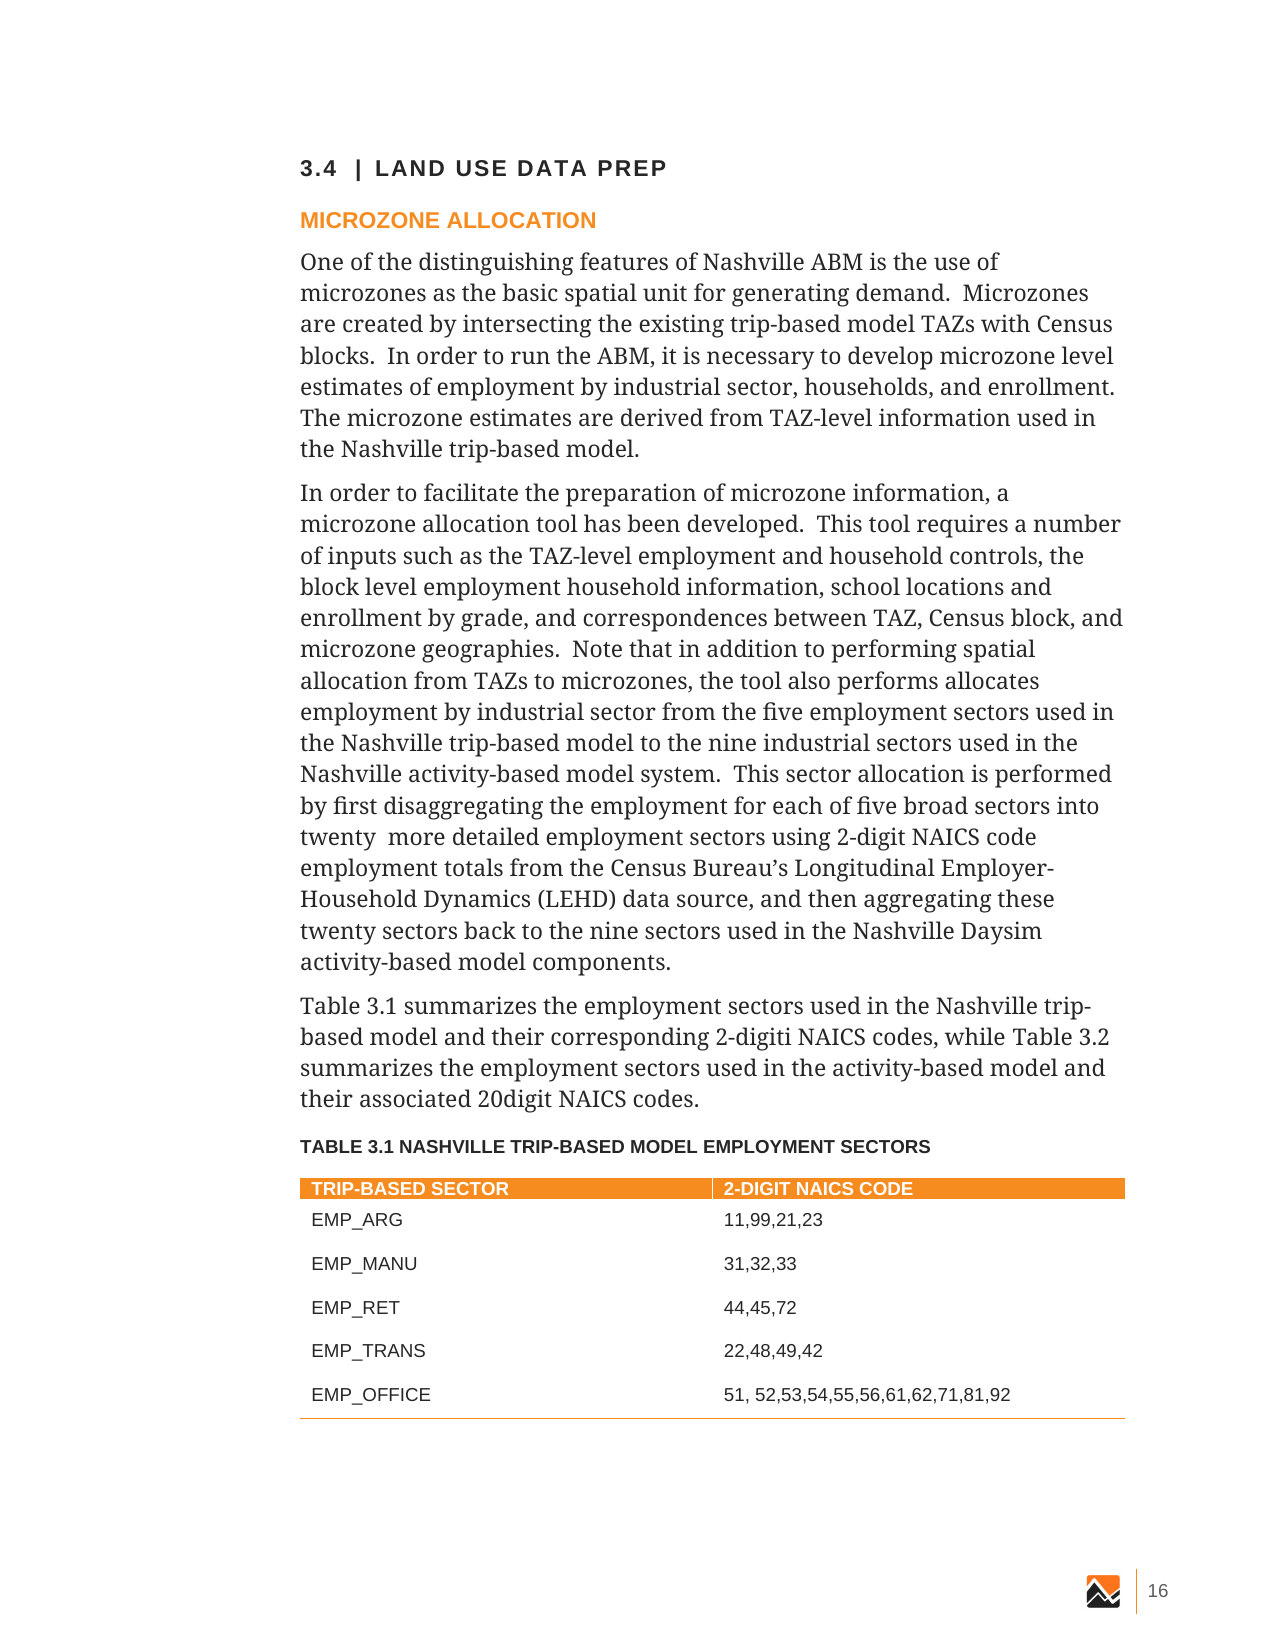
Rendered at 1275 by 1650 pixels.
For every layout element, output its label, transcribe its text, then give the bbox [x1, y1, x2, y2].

table_cell 22,48,49,42 [713, 1331, 1125, 1374]
table_header TRIP-BASED SECTOR [300, 1178, 712, 1199]
table_cell EMP_TRANS [300, 1331, 712, 1374]
table_cell EMP_RET [300, 1287, 712, 1331]
table_cell EMP_MANU [300, 1243, 712, 1287]
text In order to facilitate the preparation of microzone information, a microzone allocation tool has been developed. This tool requires a number of inputs such as the TAZ-level employment and household controls, the block level employment household information, school locations and enrollment by grade, and correspondences between TAZ, Census block, and microzone geographies. Note that in addition to performing spatial allocation from TAZs to microzones, the tool also performs allocates employment by industrial sector from the five employment sectors used in the Nashville trip-based model to the nine industrial sectors used in the Nashville activity-based model system. This sector allocation is performed by first disaggregating the employment for each of five broad sectors into twenty more detailed employment sectors using 2-digit NAICS code employment totals from the Census Bureau’s Longitudinal Employer-Household Dynamics (LEHD) data source, and then aggregating these twenty sectors back to the nine sectors used in the Nashville Daysim activity-based model components. [300, 477, 1125, 977]
subtitle Microzone allocation [300, 202, 1125, 233]
picture [1080, 1568, 1125, 1614]
table_cell 11,99,21,23 [713, 1199, 1125, 1243]
table_cell 51, 52,53,54,55,56,61,62,71,81,92 [713, 1374, 1125, 1418]
table_cell 31,32,33 [713, 1243, 1125, 1287]
table_cell EMP_OFFICE [300, 1374, 712, 1418]
table_cell EMP_ARG [300, 1199, 712, 1243]
subtitle Land Use Data Prep [300, 150, 1125, 181]
table_cell 44,45,72 [713, 1287, 1125, 1331]
table_header 2-DIGIT NAICS CODE [713, 1178, 1125, 1199]
text Table . Nashville TRip-based model employment sectors [300, 1135, 1125, 1157]
text One of the distinguishing features of Nashville ABM is the use of microzones as the basic spatial unit for generating demand. Microzones are created by intersecting the existing trip-based model TAZs with Census blocks. In order to run the ABM, it is necessary to develop microzone level estimates of employment by industrial sector, households, and enrollment. The microzone estimates are derived from TAZ-level information used in the Nashville trip-based model. [300, 246, 1125, 464]
text Table 3.1 summarizes the employment sectors used in the Nashville trip-based model and their corresponding 2-digiti NAICS codes, while Table 3.2 summarizes the employment sectors used in the activity-based model and their associated 20digit NAICS codes. [300, 989, 1125, 1114]
